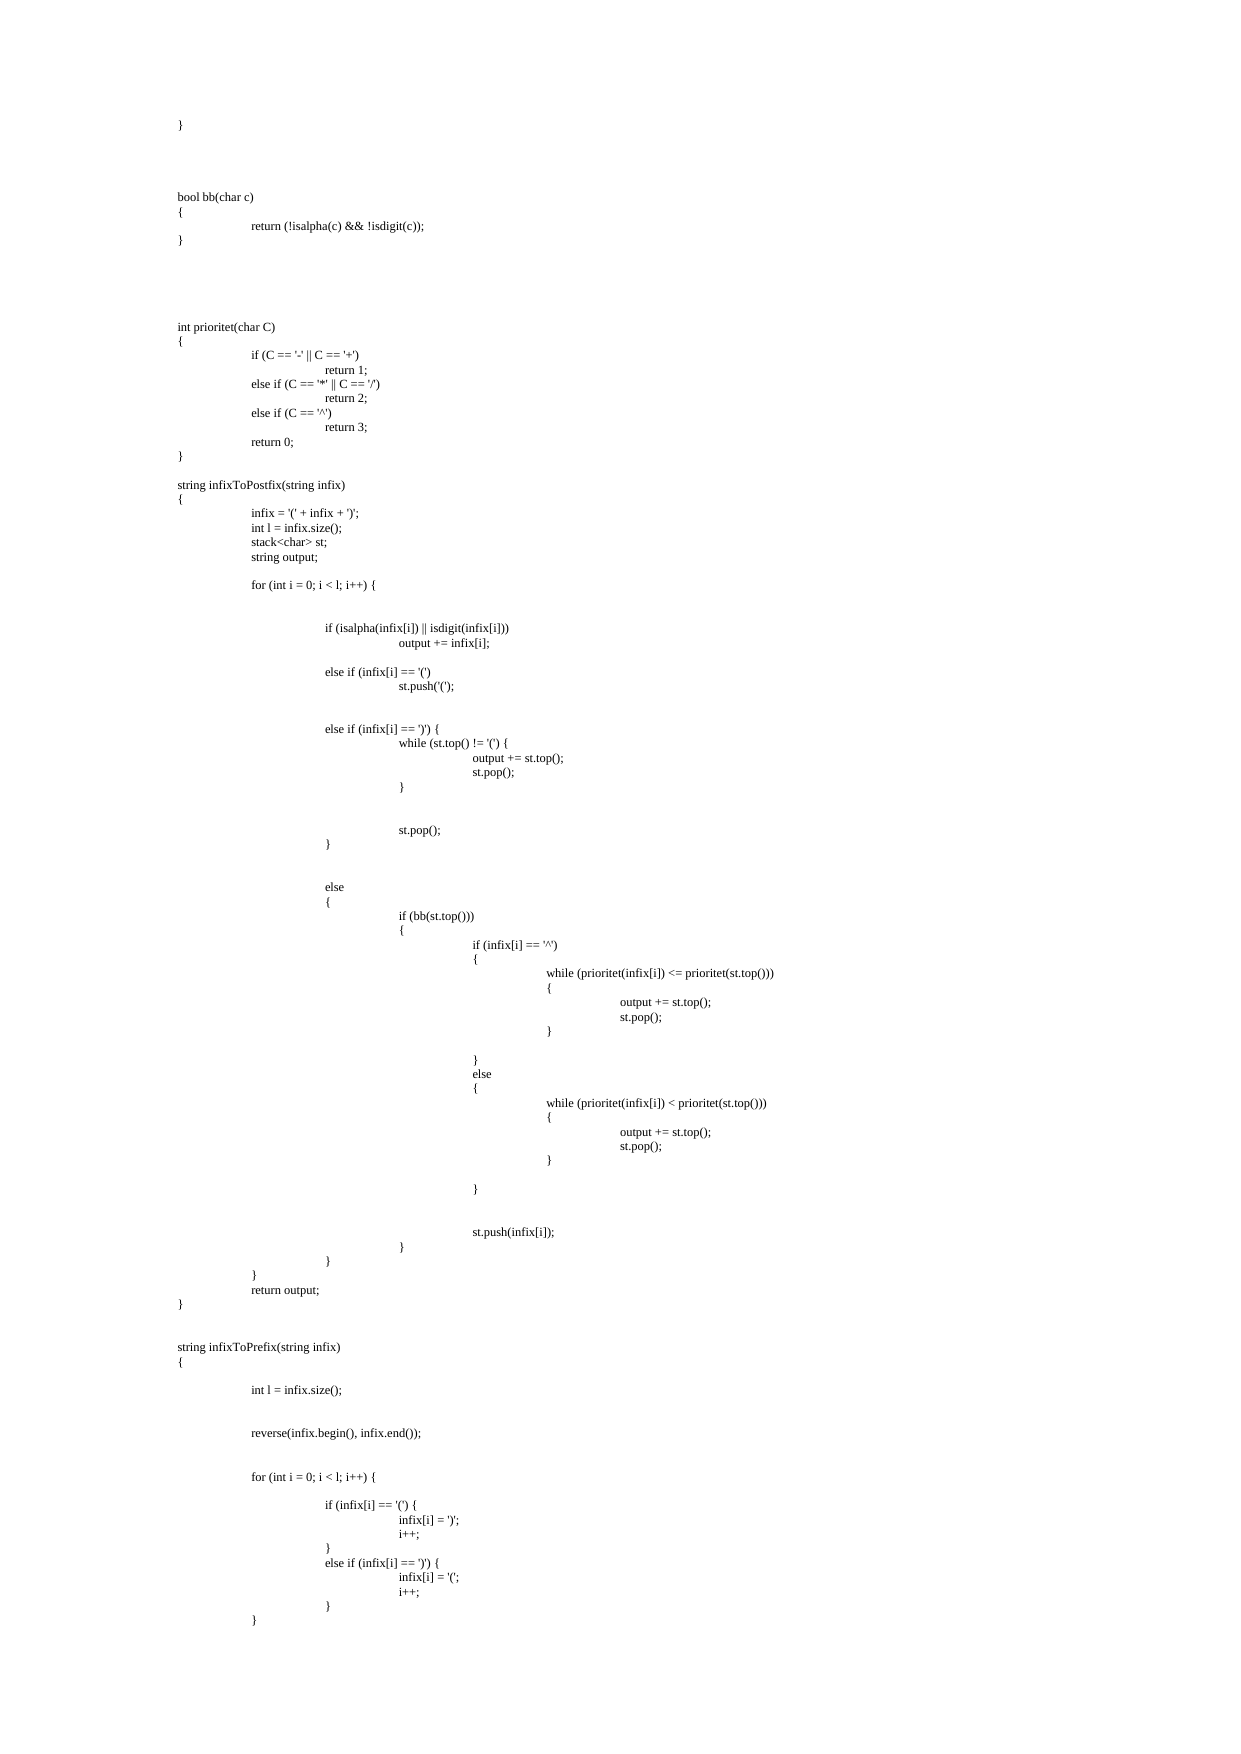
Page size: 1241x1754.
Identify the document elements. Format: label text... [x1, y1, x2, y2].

text } [177, 779, 1152, 794]
text { [177, 894, 1152, 909]
text infix = '(' + infix + ')'; [177, 506, 1152, 521]
text } [177, 1153, 1152, 1167]
text { [177, 492, 1152, 506]
text infix[i] = ')'; [177, 1512, 1152, 1527]
text if (C == '-' || C == '+') [177, 348, 1152, 362]
text string output; [177, 549, 1152, 564]
text return output; [177, 1282, 1152, 1297]
text reverse(infix.begin(), infix.end()); [177, 1426, 1152, 1441]
text output += st.top(); [177, 751, 1152, 765]
text } [177, 118, 1152, 132]
text while (prioritet(infix[i]) <= prioritet(st.top())) [177, 966, 1152, 981]
text } [177, 1024, 1152, 1038]
text { [177, 1110, 1152, 1124]
text st.push(infix[i]); [177, 1225, 1152, 1239]
text if (infix[i] == '^') [177, 937, 1152, 952]
text infix[i] = '('; [177, 1570, 1152, 1584]
text else if (infix[i] == '(') [177, 664, 1152, 679]
text i++; [177, 1527, 1152, 1541]
text } [177, 1182, 1152, 1196]
text { [177, 334, 1152, 348]
text } [177, 1541, 1152, 1556]
text while (st.top() != '(') { [177, 736, 1152, 751]
text { [177, 204, 1152, 219]
text } [177, 1254, 1152, 1268]
text return 3; [177, 420, 1152, 434]
text return (!isalpha(c) && !isdigit(c)); [177, 219, 1152, 233]
text int l = infix.size(); [177, 521, 1152, 535]
text else if (C == '*' || C == '/') [177, 377, 1152, 391]
text int prioritet(char C) [177, 319, 1152, 334]
text string infixToPrefix(string infix) [177, 1340, 1152, 1354]
text output += st.top(); [177, 995, 1152, 1009]
text } [177, 233, 1152, 247]
text } [177, 1297, 1152, 1311]
text stack<char> st; [177, 535, 1152, 549]
text st.pop(); [177, 1139, 1152, 1153]
text st.pop(); [177, 822, 1152, 837]
text } [177, 1613, 1152, 1627]
text } [177, 449, 1152, 463]
text return 1; [177, 362, 1152, 377]
text return 0; [177, 434, 1152, 449]
text while (prioritet(infix[i]) < prioritet(st.top())) [177, 1096, 1152, 1110]
text output += st.top(); [177, 1124, 1152, 1139]
text return 2; [177, 391, 1152, 406]
text { [177, 1354, 1152, 1369]
text else if (infix[i] == ')') { [177, 1556, 1152, 1570]
text bool bb(char c) [177, 190, 1152, 204]
text st.push('('); [177, 679, 1152, 693]
text else if (infix[i] == ')') { [177, 722, 1152, 736]
text string infixToPostfix(string infix) [177, 477, 1152, 492]
text { [177, 1081, 1152, 1096]
text st.pop(); [177, 765, 1152, 779]
text { [177, 923, 1152, 937]
text output += infix[i]; [177, 636, 1152, 650]
text if (bb(st.top())) [177, 909, 1152, 923]
text if (infix[i] == '(') { [177, 1498, 1152, 1512]
text } [177, 1599, 1152, 1613]
text else if (C == '^') [177, 406, 1152, 420]
text for (int i = 0; i < l; i++) { [177, 1469, 1152, 1484]
text } [177, 1239, 1152, 1254]
text i++; [177, 1584, 1152, 1599]
text { [177, 952, 1152, 966]
text else [177, 1067, 1152, 1081]
text } [177, 837, 1152, 851]
text for (int i = 0; i < l; i++) { [177, 578, 1152, 592]
text } [177, 1268, 1152, 1282]
text st.pop(); [177, 1009, 1152, 1024]
text { [177, 981, 1152, 995]
text else [177, 880, 1152, 894]
text } [177, 1052, 1152, 1067]
text int l = infix.size(); [177, 1383, 1152, 1397]
text if (isalpha(infix[i]) || isdigit(infix[i])) [177, 621, 1152, 636]
